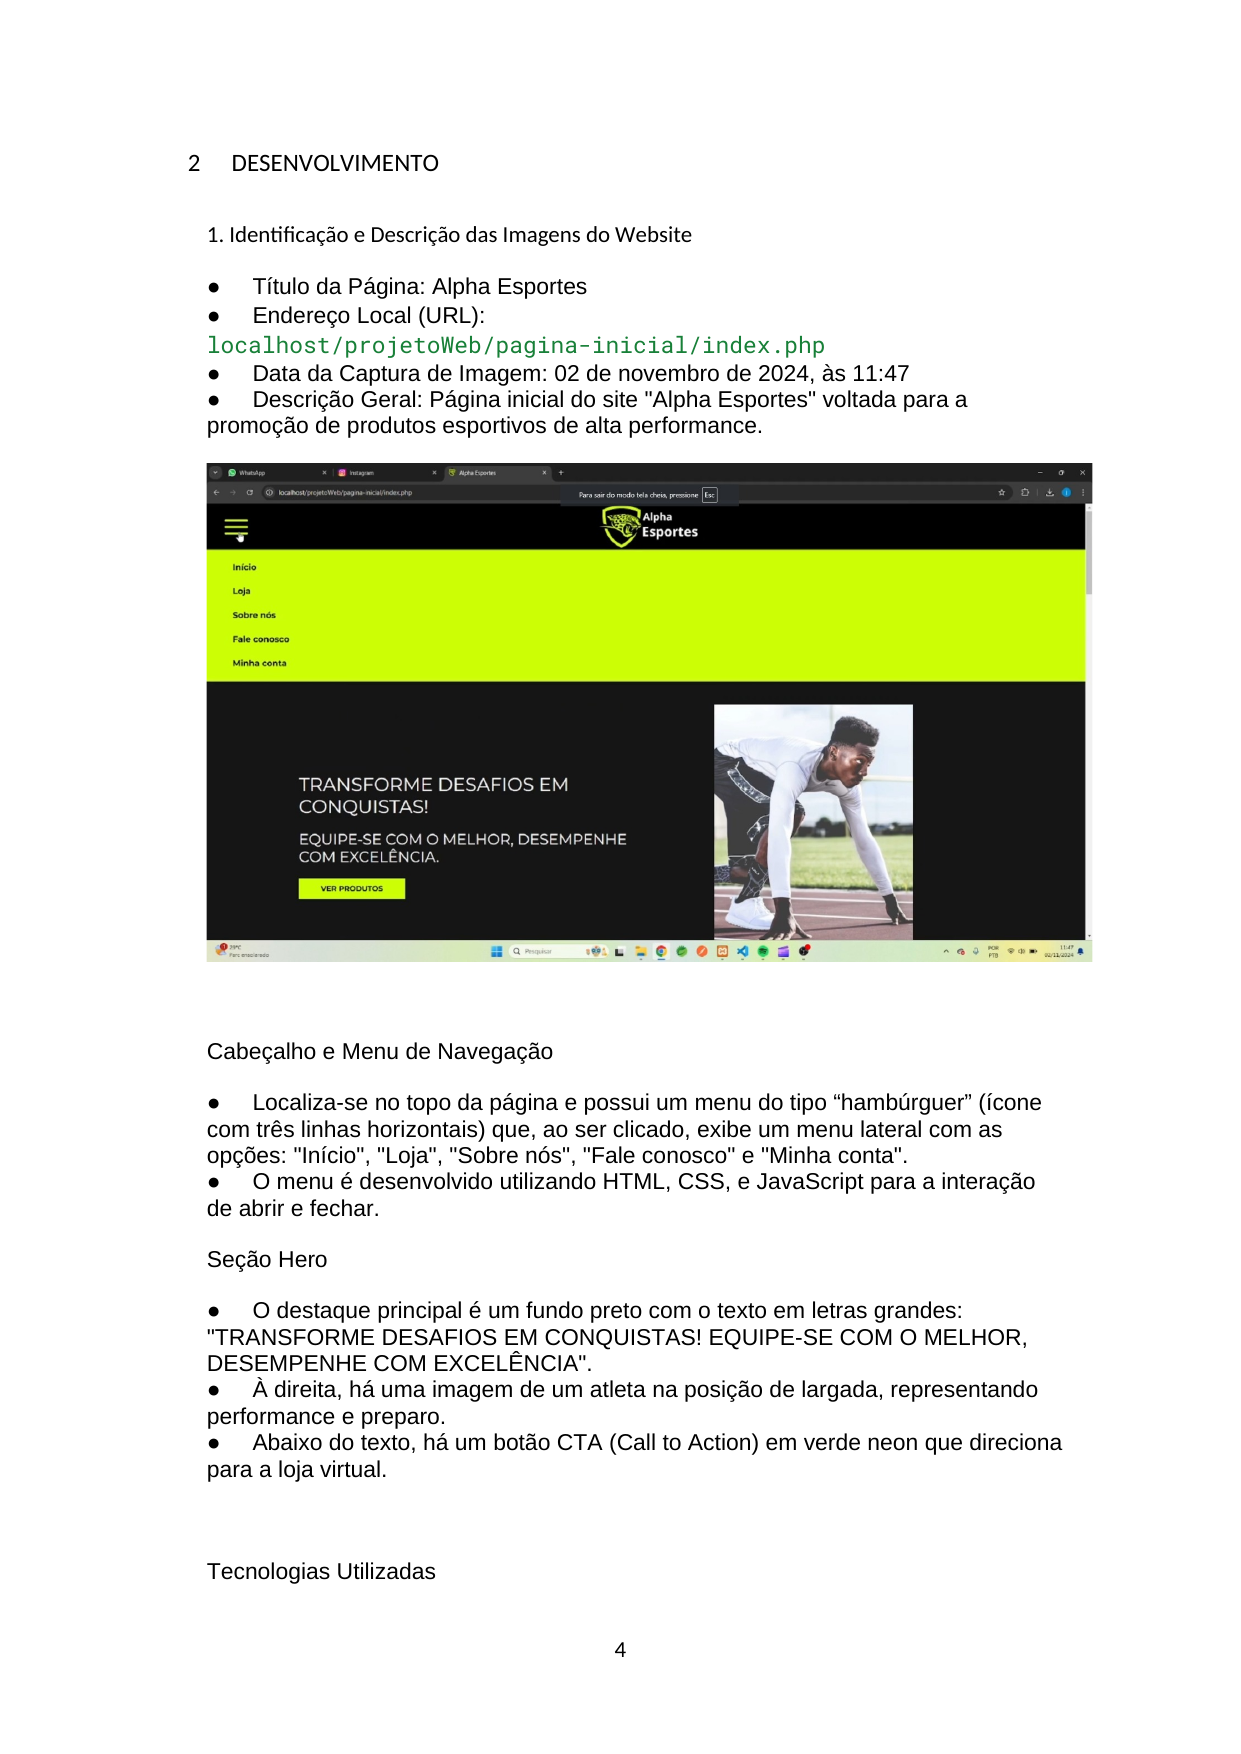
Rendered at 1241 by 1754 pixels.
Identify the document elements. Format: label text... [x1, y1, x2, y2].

list Título da Página: Alpha Esportes [207, 273, 1063, 299]
list À direita, há uma imagem de um atleta na posição de largada, representando performance e preparo. [207, 1376, 1063, 1429]
list O destaque principal é um fundo preto com o texto em letras grandes: "TRANSFORME DESAFIOS EM CONQUISTAS! EQUIPE-SE COM O MELHOR, DESEMPENHE COM EXCELÊNCIA". [207, 1297, 1063, 1376]
text Seção Hero [207, 1246, 1063, 1272]
list O menu é desenvolvido utilizando HTML, CSS, e JavaScript para a interação de abrir e fechar. [207, 1168, 1063, 1221]
list Abaixo do texto, há um botão CTA (Call to Action) em verde neon que direciona para a loja virtual. [207, 1429, 1063, 1482]
list Data da Captura de Imagem: 02 de novembro de 2024, às 11:47 [207, 359, 1063, 386]
list Endereço Local (URL): localhost/projetoWeb/pagina-inicial/index.php [207, 299, 1063, 359]
list Localiza-se no topo da página e possui um menu do tipo “hambúrguer” (ícone com três linhas horizontais) que, ao ser clicado, exibe um menu lateral com as opções: "Início", "Loja", "Sobre nós", "Fale conosco" e "Minha conta". [207, 1089, 1063, 1168]
list Descrição Geral: Página inicial do site "Alpha Esportes" voltada para a promoção de produtos esportivos de alta performance. [207, 386, 1063, 439]
text Cabeçalho e Menu de Navegação [207, 1038, 1063, 1064]
list DESENVOLVIMENTO [188, 148, 1057, 178]
picture [206, 463, 1093, 962]
text 1. Identificação e Descrição das Imagens do Website [207, 220, 1063, 248]
text Tecnologias Utilizadas [207, 1558, 1063, 1584]
